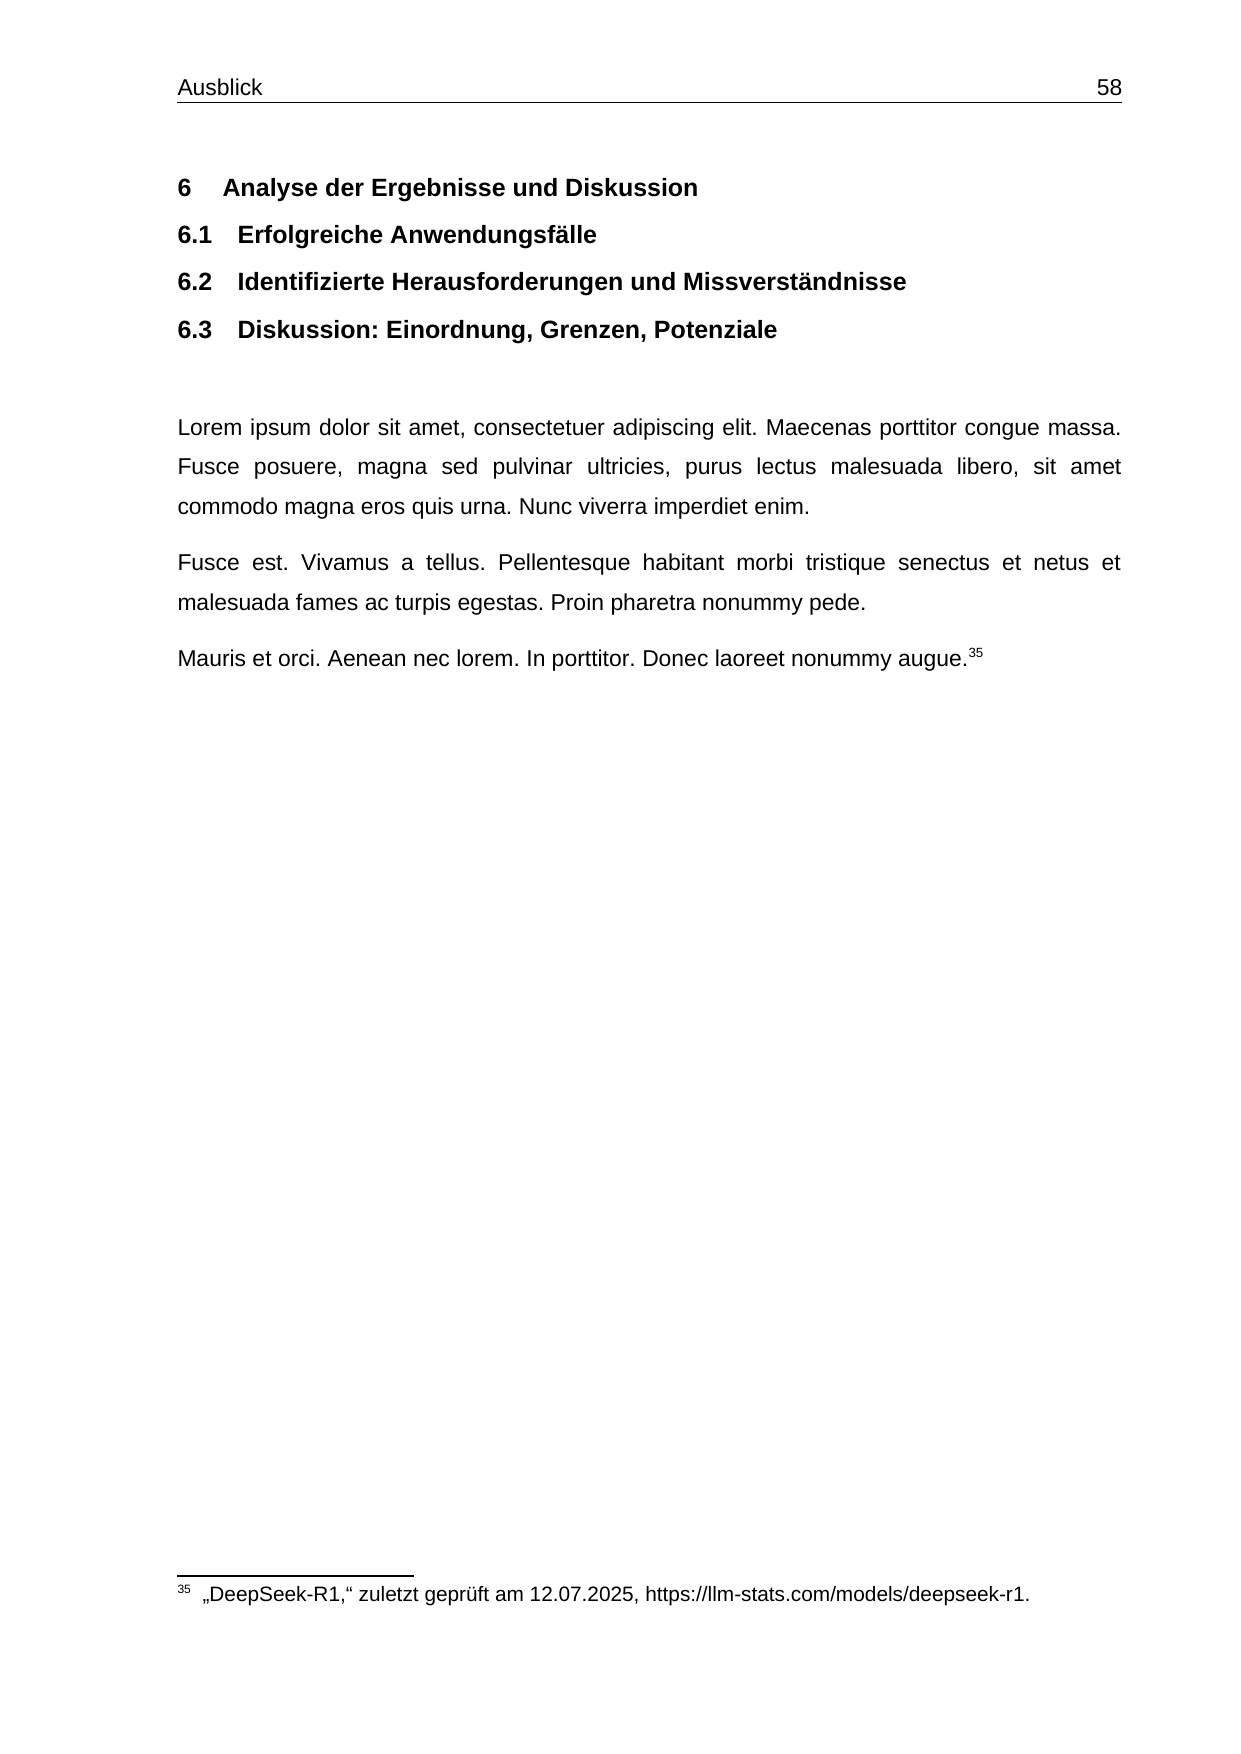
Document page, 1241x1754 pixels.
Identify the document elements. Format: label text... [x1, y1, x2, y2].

text Fusce est. Vivamus a tellus. Pellentesque habitant morbi tristique senectus et netus et malesuada fames ac turpis egestas. Proin pharetra nonummy pede. [177, 549, 1122, 615]
subtitle Identifizierte Herausforderungen und Missverständnisse [177, 267, 1122, 296]
text Lorem ipsum dolor sit amet, consectetuer adipiscing elit. Maecenas porttitor congue massa. Fusce posuere, magna sed pulvinar ultricies, purus lectus malesuada libero, sit amet commodo magna eros quis urna. Nunc viverra imperdiet enim. [177, 414, 1122, 519]
subtitle Erfolgreiche Anwendungsfälle [177, 220, 1122, 249]
subtitle Analyse der Ergebnisse und Diskussion [177, 173, 1122, 201]
subtitle Diskussion: Einordnung, Grenzen, Potenziale [177, 314, 1122, 343]
text Mauris et orci. Aenean nec lorem. In porttitor. Donec laoreet nonummy augue. [177, 644, 1122, 671]
